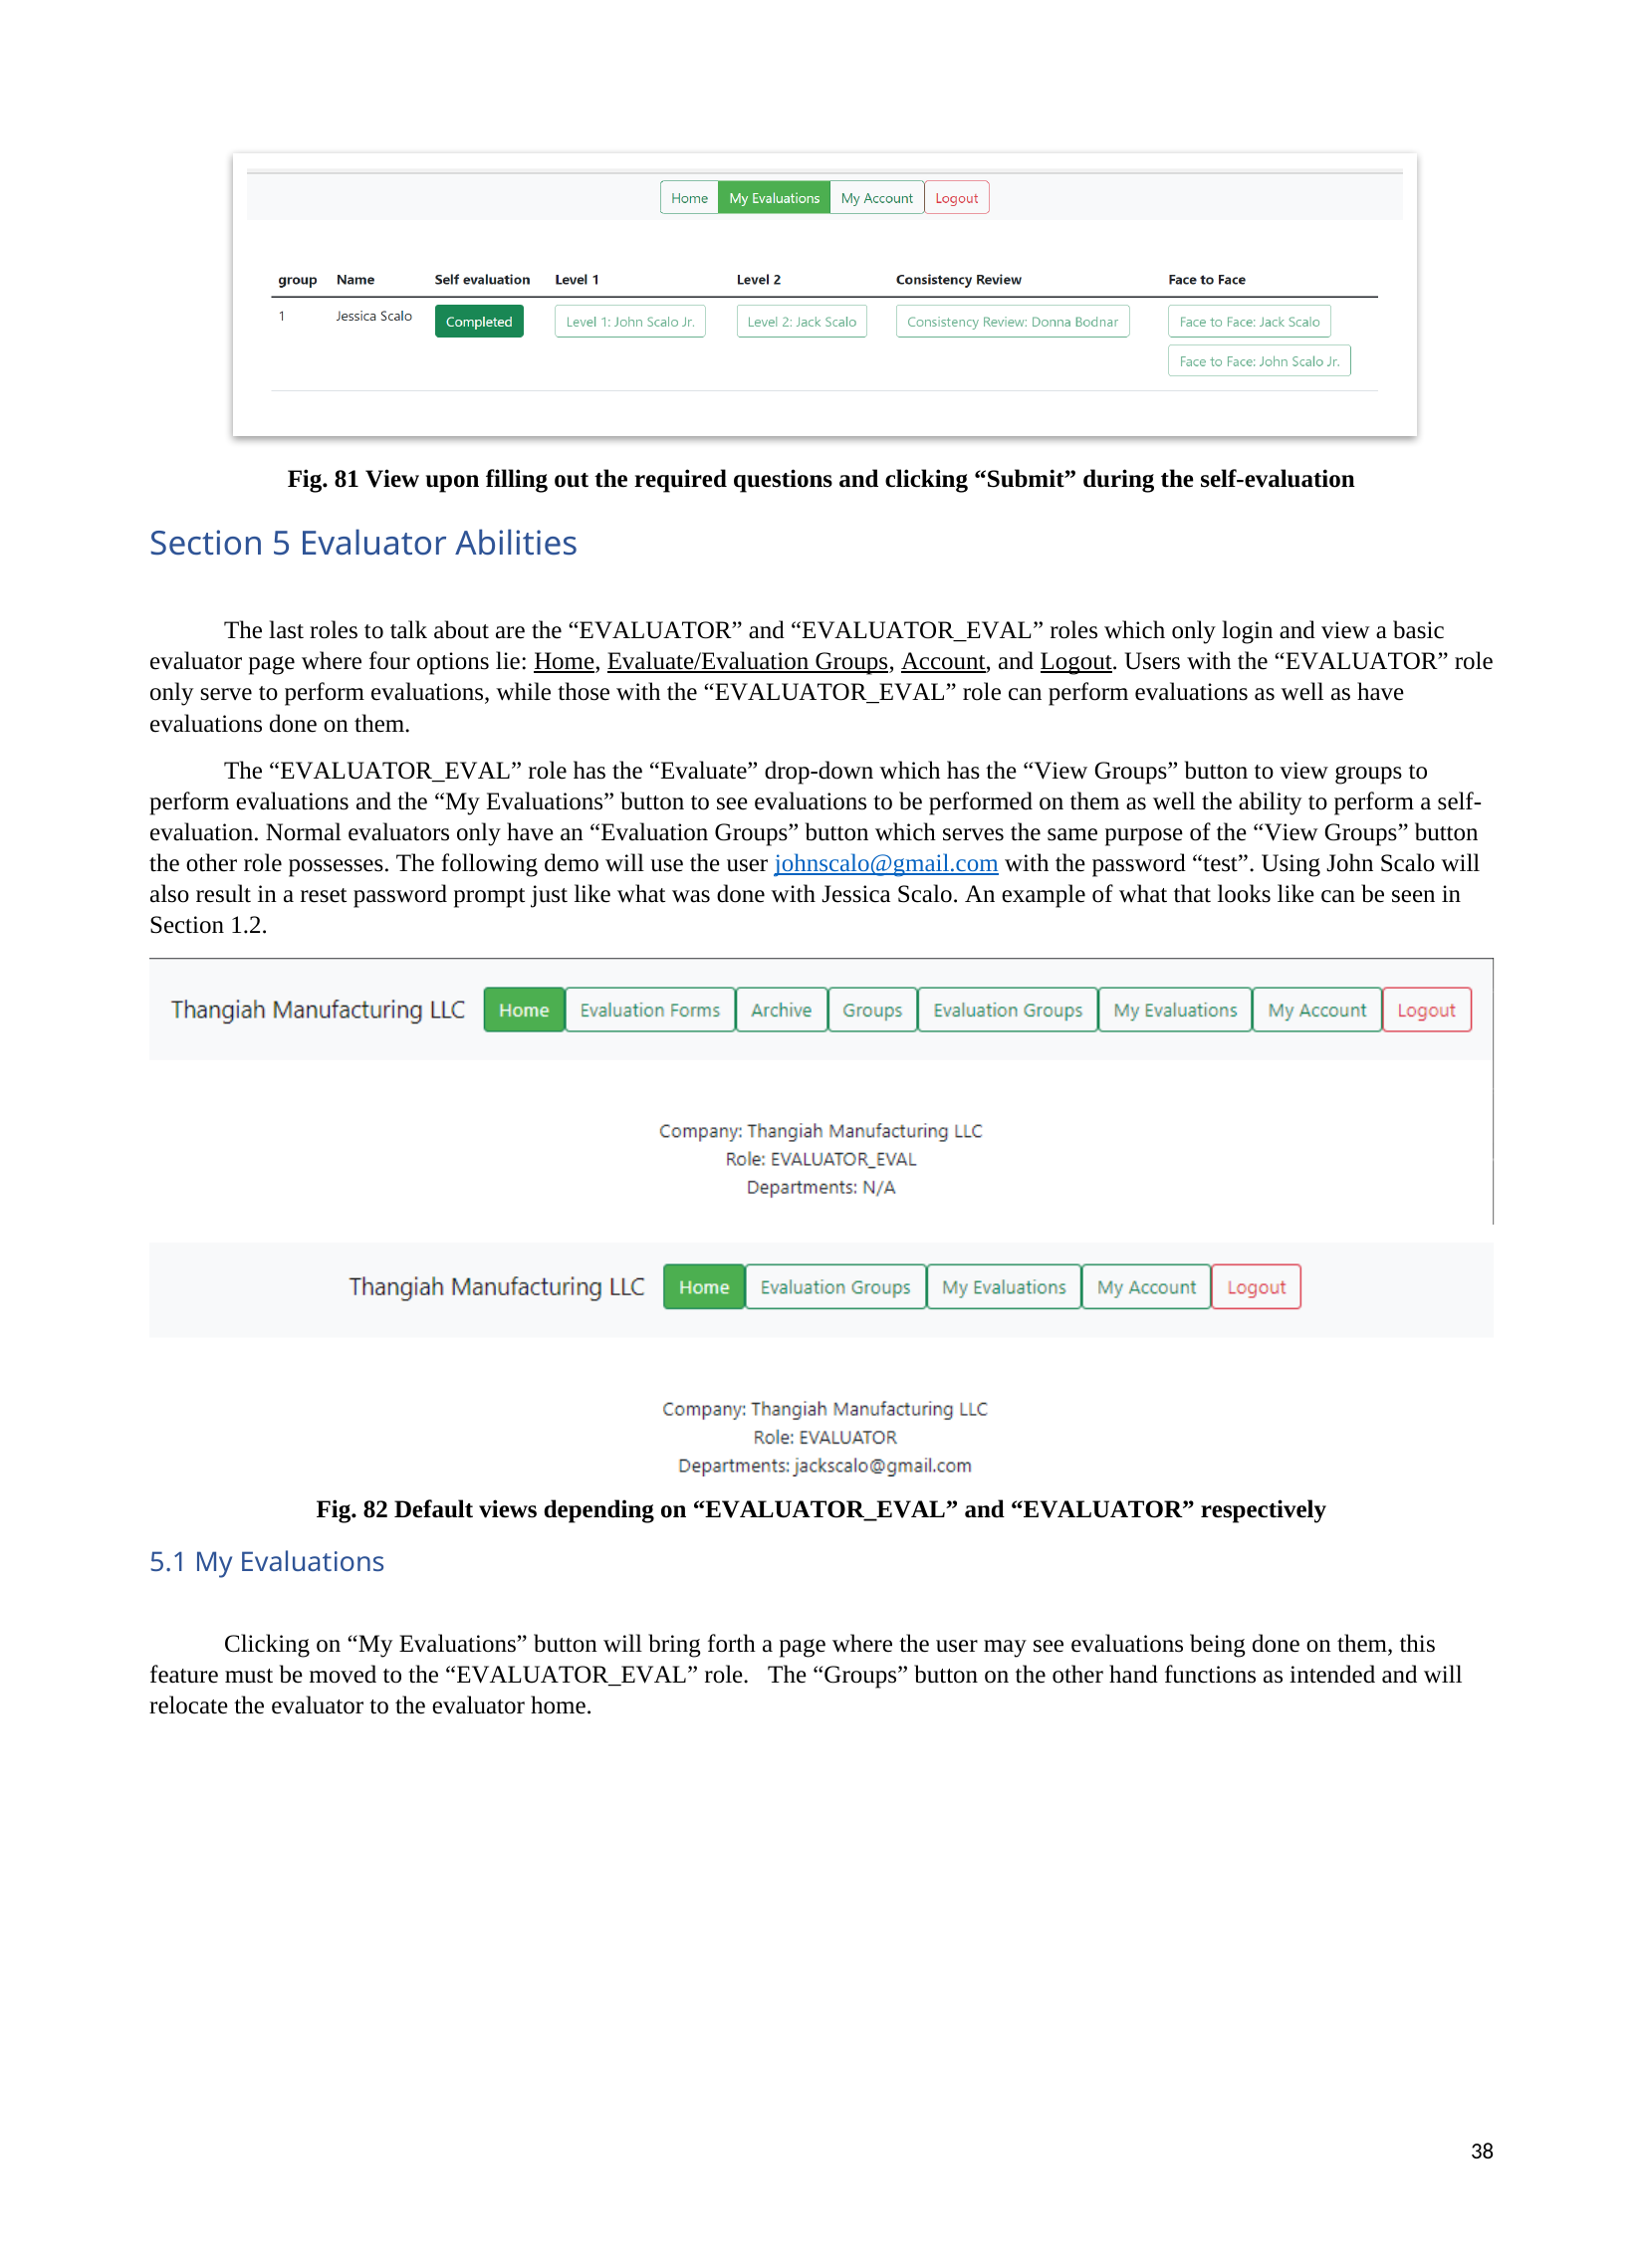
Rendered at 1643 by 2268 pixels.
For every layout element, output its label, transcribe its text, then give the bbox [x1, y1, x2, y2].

text Fig. 82 Default views depending on “EVALUATOR_EVAL” and “EVALUATOR” respectively [149, 1494, 1494, 1523]
picture [247, 168, 1403, 422]
text Fig. 81 View upon filling out the required questions and clicking “Submit” during the self-evaluation [149, 464, 1494, 492]
picture [149, 1243, 1494, 1476]
subtitle Section 5 Evaluator Abilities [149, 520, 1494, 565]
subtitle 5.1 My Evaluations [149, 1542, 1494, 1579]
text Clicking on “My Evaluations” button will bring forth a page where the user may see evaluations being done on them, this feature must be moved to the “EVALUATOR_EVAL” role. The “Groups” button on the other hand functions as intended and will relocate the evaluator to the evaluator home. [149, 1629, 1494, 1719]
picture [149, 958, 1494, 1225]
text The last roles to talk about are the “EVALUATOR” and “EVALUATOR_EVAL” roles which only login and view a basic evaluator page where four options lie: Home, Evaluate/Evaluation Groups, Account, and Logout. Users with the “EVALUATOR” role only serve to perform evaluations, while those with the “EVALUATOR_EVAL” role can perform evaluations as well as have evaluations done on them. [149, 615, 1494, 737]
text The “EVALUATOR_EVAL” role has the “Evaluate” drop-down which has the “View Groups” button to view groups to perform evaluations and the “My Evaluations” button to see evaluations to be performed on them as well the ability to perform a self-evaluation. Normal evaluators only have an “Evaluation Groups” button which serves the same purpose of the “View Groups” button the other role possesses. The following demo will use the user johnscalo@gmail.com with the password “test”. Using John Scalo will also result in a reset password prompt just like what was done with Jessica Scalo. An example of what that looks like can be seen in Section 1.2. [149, 756, 1494, 939]
